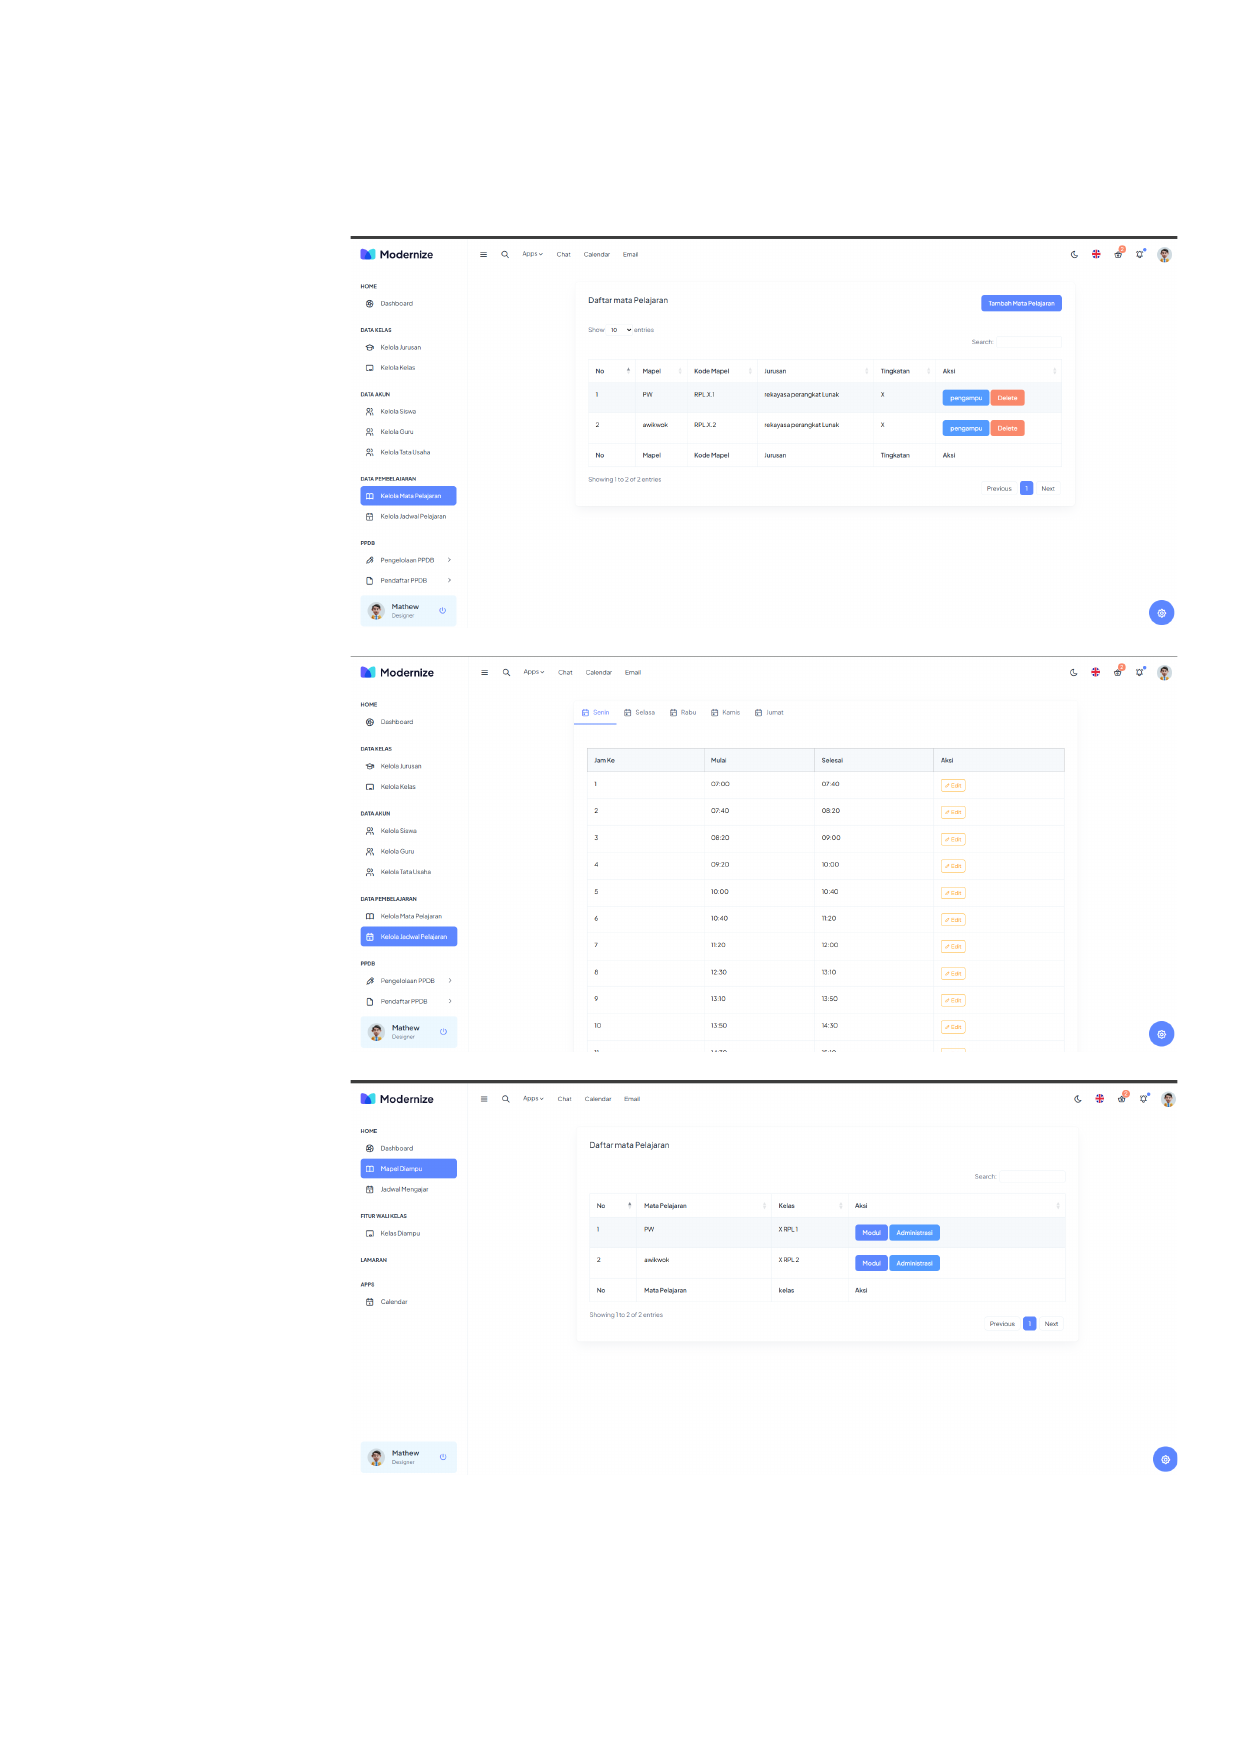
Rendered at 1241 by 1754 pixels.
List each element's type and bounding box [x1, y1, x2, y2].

picture [350, 656, 1178, 1052]
picture [350, 236, 1178, 628]
picture [350, 1080, 1178, 1475]
